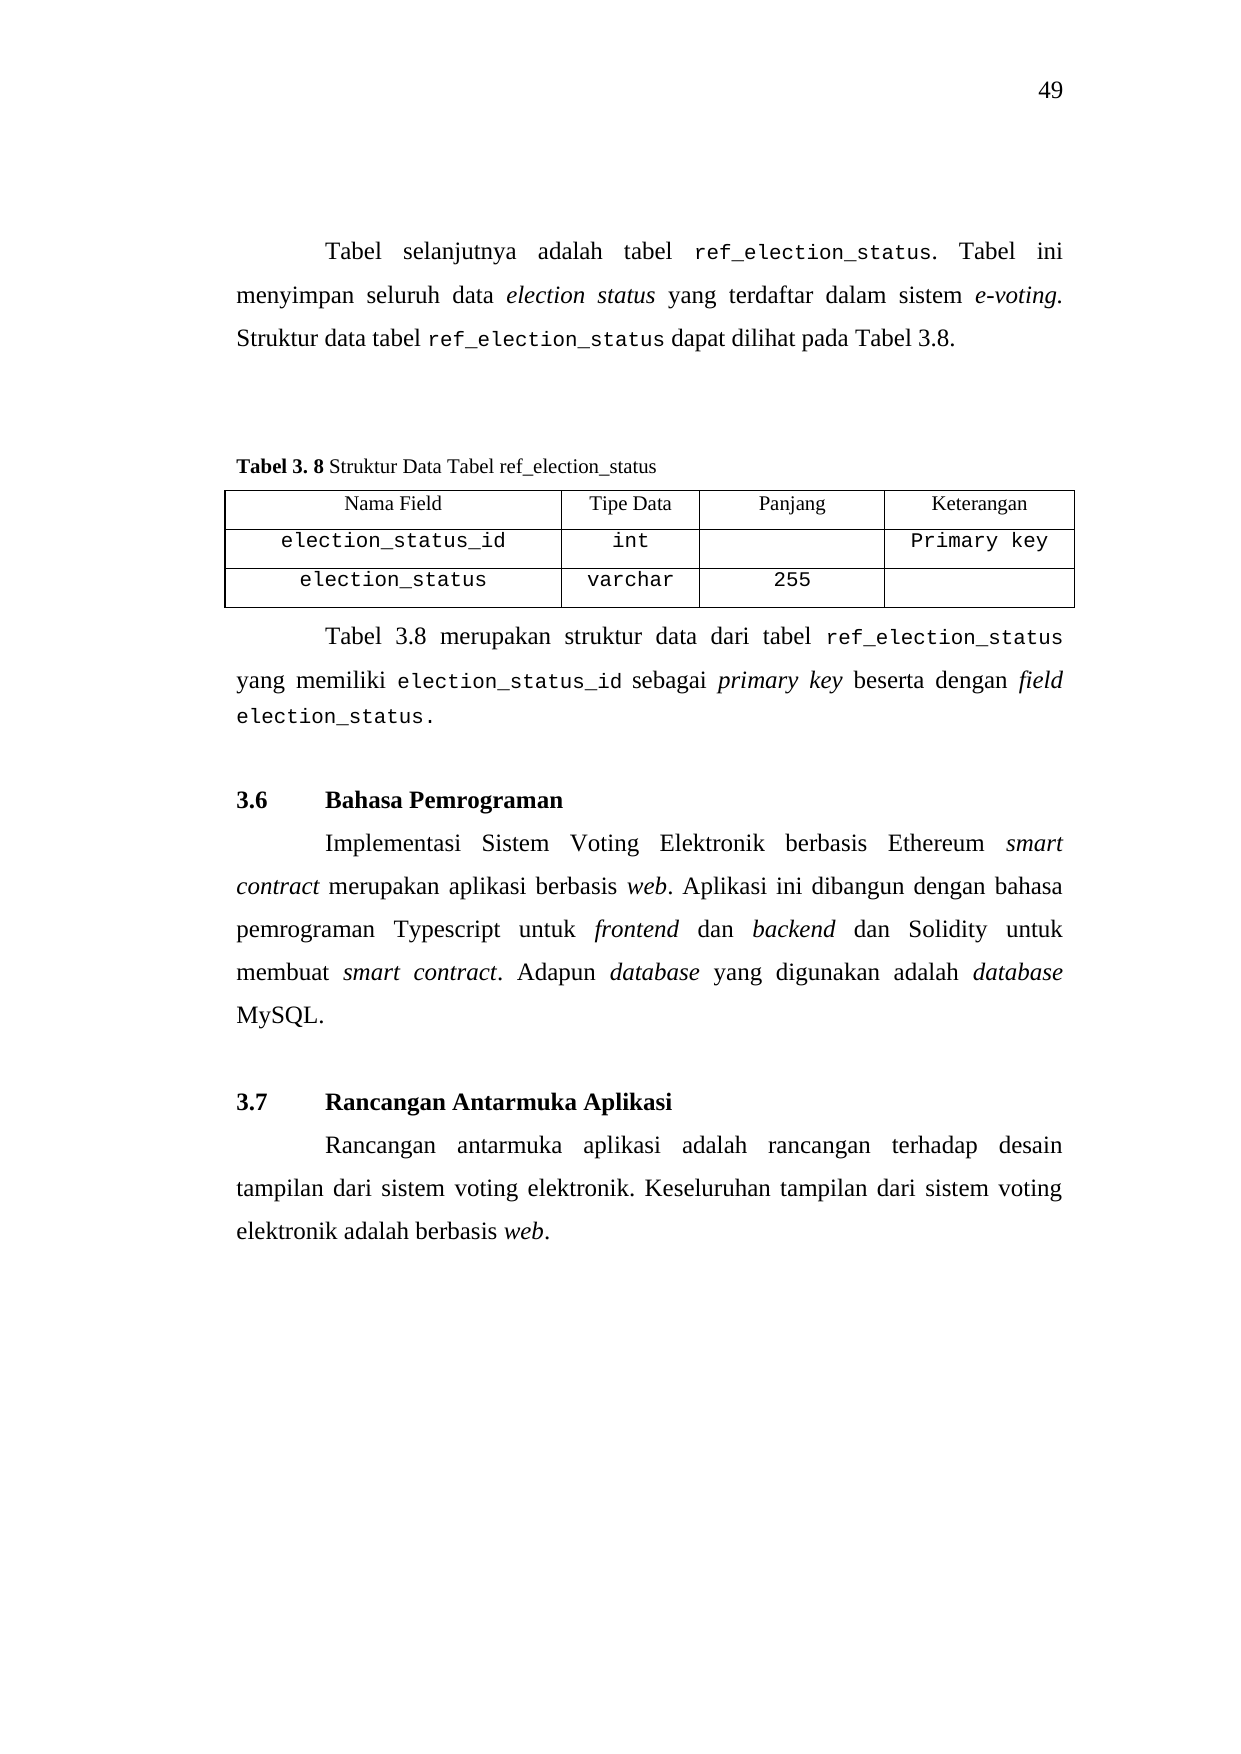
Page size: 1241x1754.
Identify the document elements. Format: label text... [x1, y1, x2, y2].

table_cell election_status [226, 569, 561, 607]
text Tabel selanjutnya adalah tabel ref_election_status. Tabel ini menyimpan seluruh data election status yang terdaftar dalam sistem e-voting. Struktur data tabel ref_election_status dapat dilihat pada Tabel 3.8. [236, 236, 1063, 353]
text Tabel 3.8 merupakan struktur data dari tabel ref_election_status yang memiliki election_status_id sebagai primary key beserta dengan field election_status. [236, 621, 1063, 730]
table_cell varchar [562, 569, 699, 607]
table_header Panjang [700, 491, 884, 529]
table_header Tipe Data [562, 491, 699, 529]
table_header Nama Field [226, 491, 561, 529]
text Implementasi Sistem Voting Elektronik berbasis Ethereum smart contract merupakan aplikasi berbasis web. Aplikasi ini dibangun dengan bahasa pemrograman Typescript untuk frontend dan backend dan Solidity untuk membuat smart contract. Adapun database yang digunakan adalah database MySQL. [236, 828, 1063, 1029]
table_cell [885, 569, 1074, 607]
table_cell election_status_id [226, 530, 561, 568]
text Tabel 3. 8 Struktur Data Tabel ref_election_status [236, 454, 1063, 478]
subtitle Bahasa Pemrograman [236, 785, 1063, 813]
table_cell [700, 530, 884, 568]
subtitle Rancangan Antarmuka Aplikasi [236, 1087, 1063, 1115]
table_cell int [562, 530, 699, 568]
text Rancangan antarmuka aplikasi adalah rancangan terhadap desain tampilan dari sistem voting elektronik. Keseluruhan tampilan dari sistem voting elektronik adalah berbasis web. [236, 1130, 1063, 1245]
table_cell Primary key [885, 530, 1074, 568]
table_cell 255 [700, 569, 884, 607]
table_header Keterangan [885, 491, 1074, 529]
